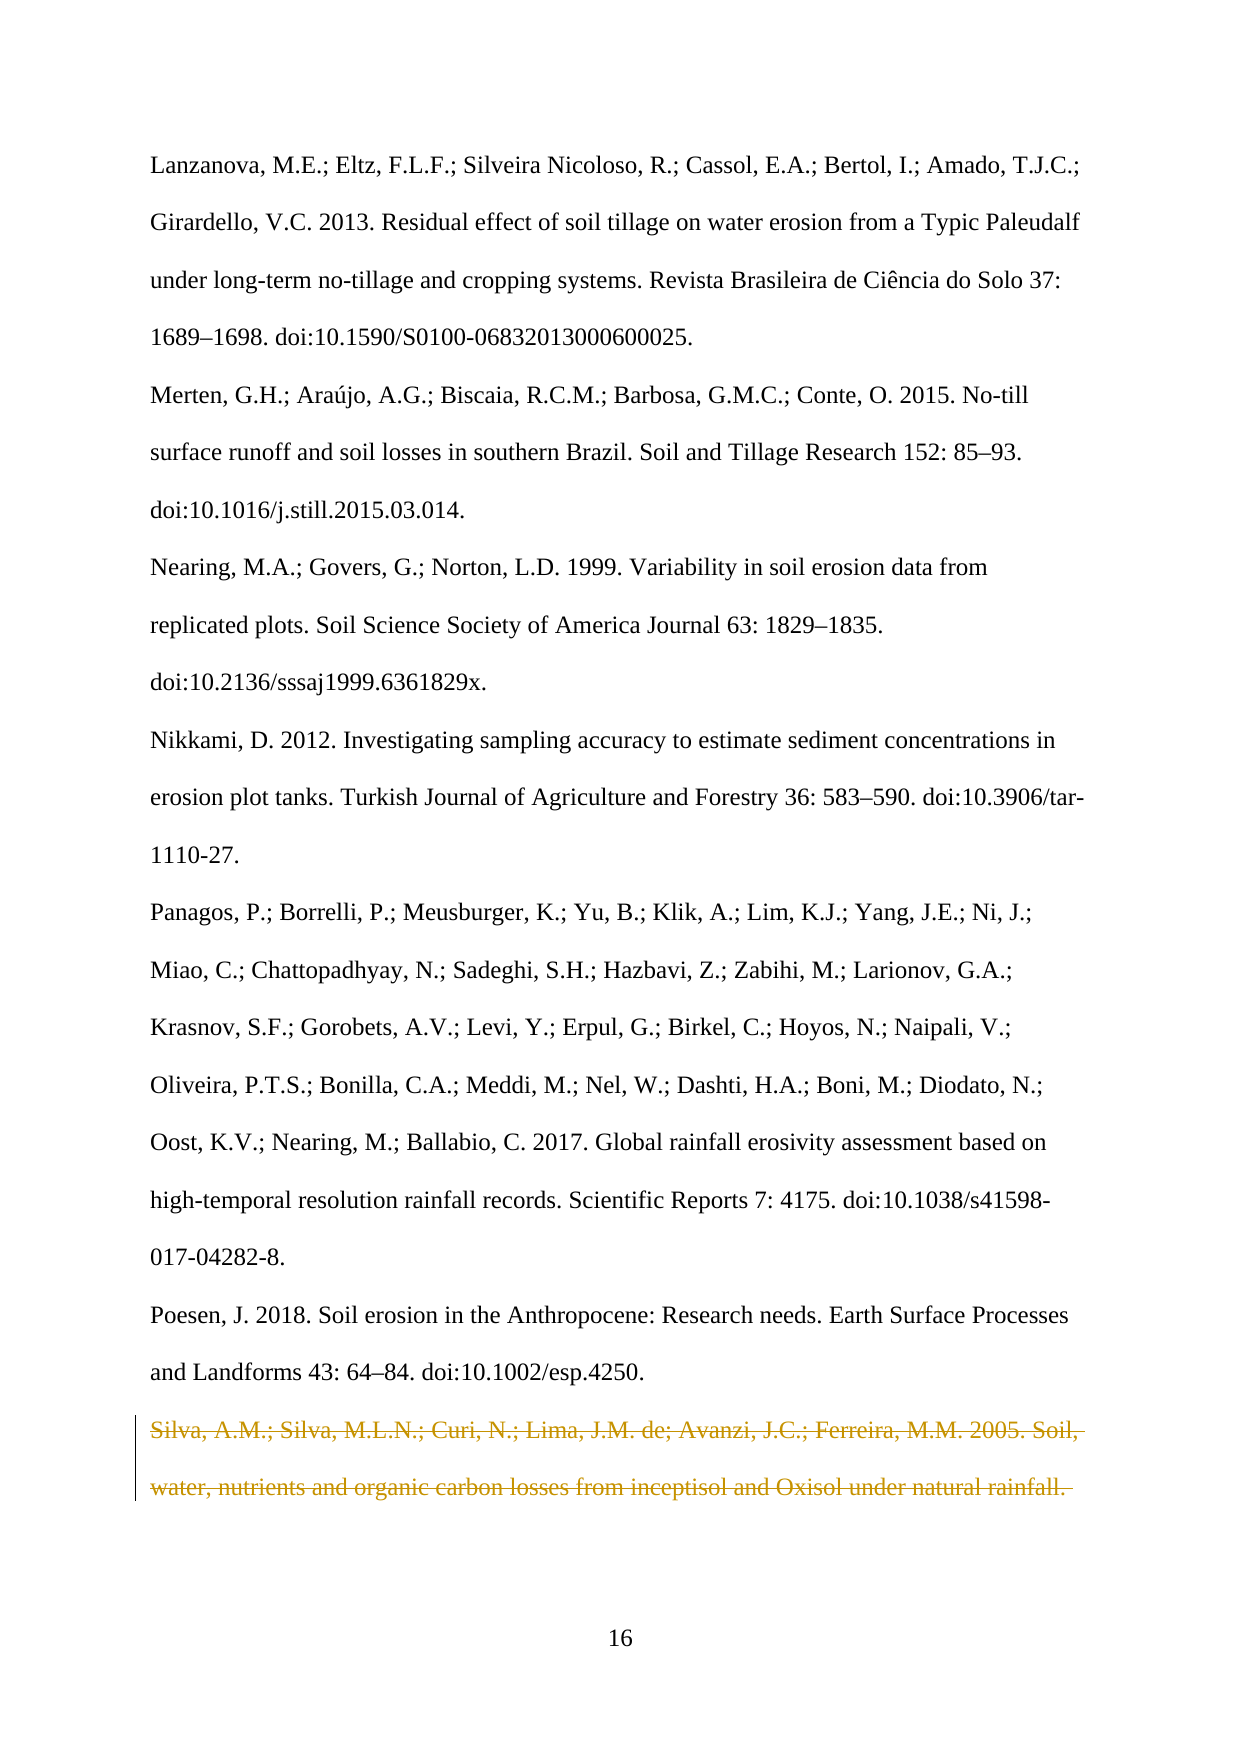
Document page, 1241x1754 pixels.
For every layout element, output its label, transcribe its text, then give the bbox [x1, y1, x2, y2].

text Poesen, J. 2018. Soil erosion in the Anthropocene: Research needs. Earth Surface Processes and Landforms 43: 64–84. doi:10.1002/esp.4250. [150, 1300, 1090, 1386]
text Panagos, P.; Borrelli, P.; Meusburger, K.; Yu, B.; Klik, A.; Lim, K.J.; Yang, J.E.; Ni, J.; Miao, C.; Chattopadhyay, N.; Sadeghi, S.H.; Hazbavi, Z.; Zabihi, M.; Larionov, G.A.; Krasnov, S.F.; Gorobets, A.V.; Levi, Y.; Erpul, G.; Birkel, C.; Hoyos, N.; Naipali, V.; Oliveira, P.T.S.; Bonilla, C.A.; Meddi, M.; Nel, W.; Dashti, H.A.; Boni, M.; Diodato, N.; Oost, K.V.; Nearing, M.; Ballabio, C. 2017. Global rainfall erosivity assessment based on high-temporal resolution rainfall records. Scientific Reports 7: 4175. doi:10.1038/s41598-017-04282-8. [150, 897, 1090, 1271]
text Lanzanova, M.E.; Eltz, F.L.F.; Silveira Nicoloso, R.; Cassol, E.A.; Bertol, I.; Amado, T.J.C.; Girardello, V.C. 2013. Residual effect of soil tillage on water erosion from a Typic Paleudalf under long-term no-tillage and cropping systems. Revista Brasileira de Ciência do Solo 37: 1689–1698. doi:10.1590/S0100-06832013000600025. [150, 150, 1090, 351]
text Nikkami, D. 2012. Investigating sampling accuracy to estimate sediment concentrations in erosion plot tanks. Turkish Journal of Agriculture and Forestry 36: 583–590. doi:10.3906/tar-1110-27. [150, 725, 1090, 869]
text Nearing, M.A.; Govers, G.; Norton, L.D. 1999. Variability in soil erosion data from replicated plots. Soil Science Society of America Journal 63: 1829–1835. doi:10.2136/sssaj1999.6361829x. [150, 552, 1090, 696]
text Merten, G.H.; Araújo, A.G.; Biscaia, R.C.M.; Barbosa, G.M.C.; Conte, O. 2015. No-till surface runoff and soil losses in southern Brazil. Soil and Tillage Research 152: 85–93. doi:10.1016/j.still.2015.03.014. [150, 380, 1090, 524]
